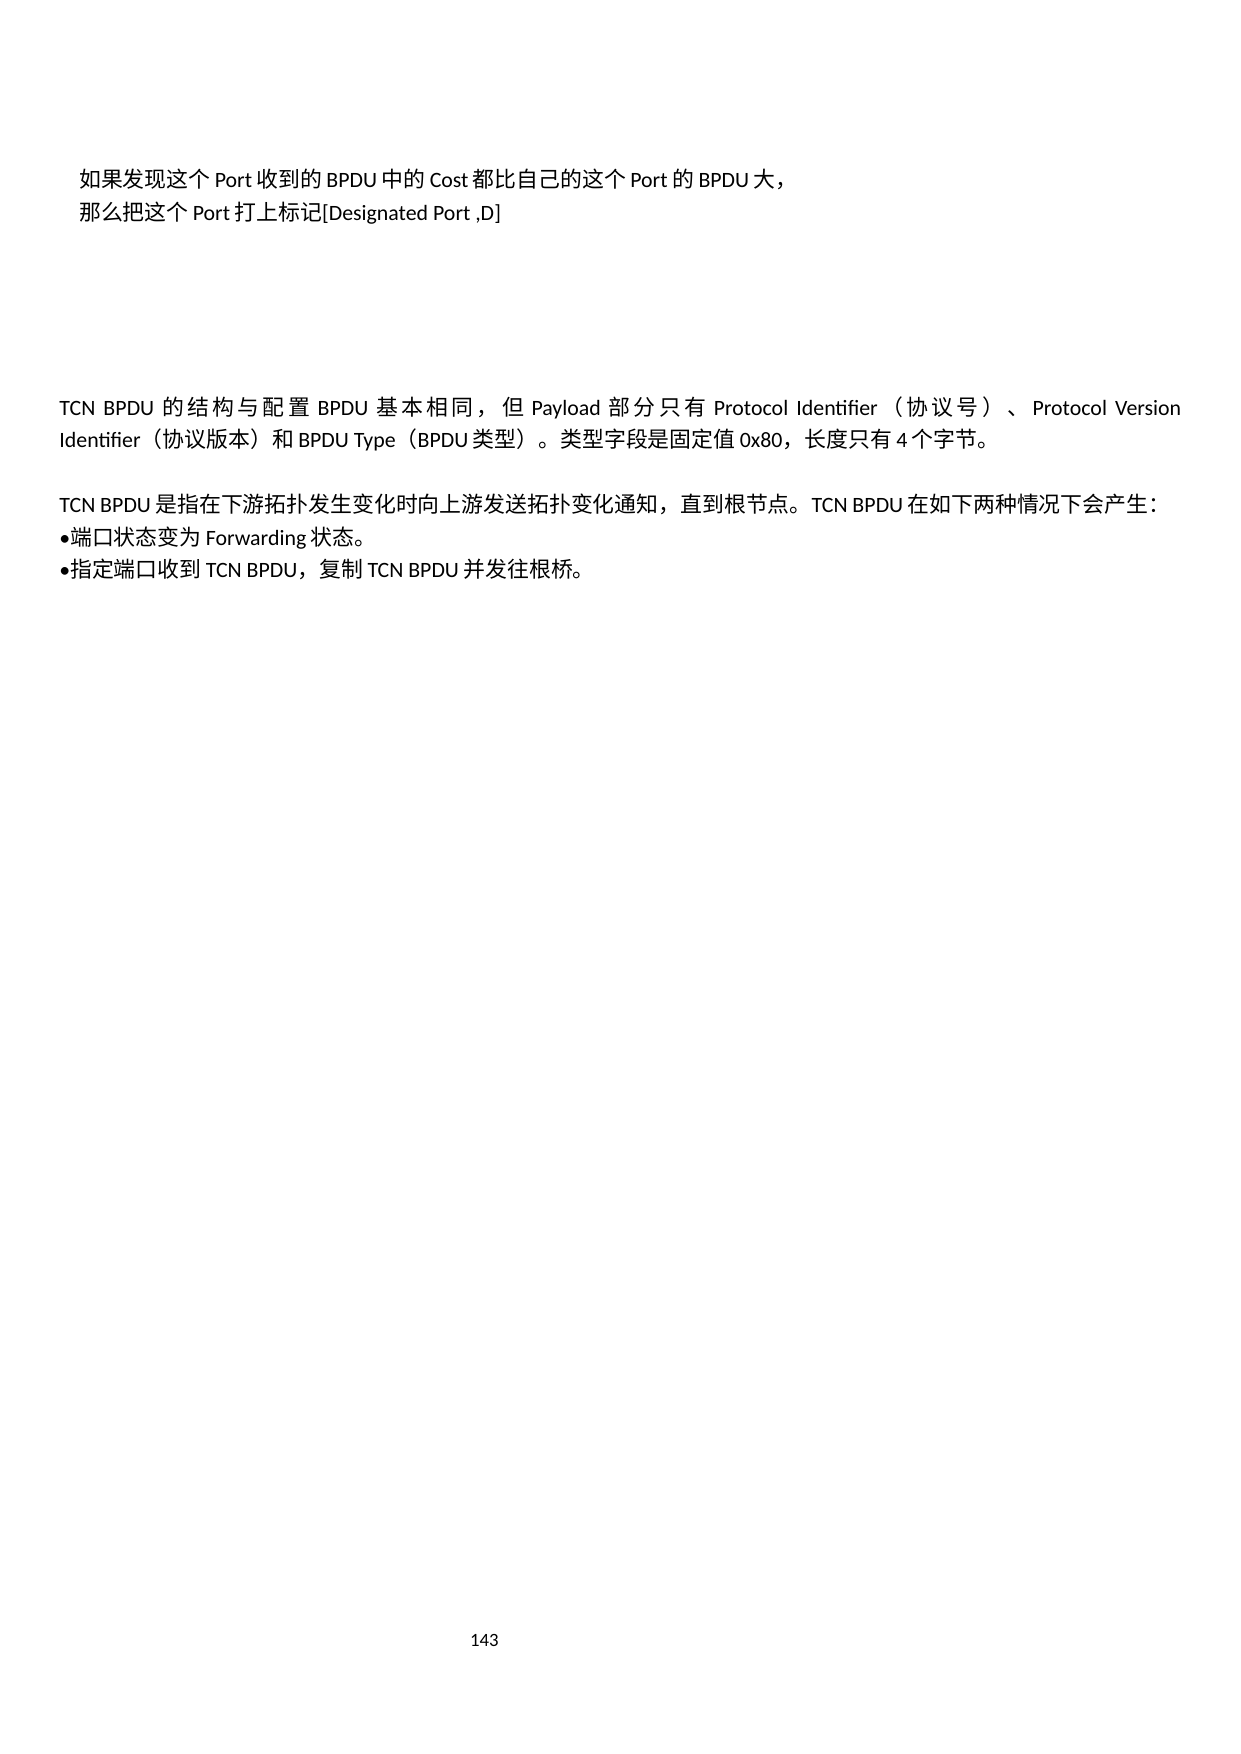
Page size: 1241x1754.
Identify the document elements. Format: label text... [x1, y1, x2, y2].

text TCN BPDU是指在下游拓扑发生变化时向上游发送拓扑变化通知，直到根节点。TCN BPDU在如下两种情况下会产生： [59, 487, 1181, 519]
text •指定端口收到TCN BPDU，复制TCN BPDU并发往根桥。 [59, 552, 1181, 584]
text 那么把这个Port打上标记[Designated Port ,D] [59, 194, 1181, 227]
text TCN BPDU的结构与配置BPDU基本相同，但Payload部分只有Protocol Identifier（协议号）、Protocol Version Identifier（协议版本）和BPDU Type（BPDU类型）。类型字段是固定值0x80，长度只有4个字节。 [59, 389, 1181, 454]
text 如果发现这个Port收到的BPDU中的Cost都比自己的这个Port的BPDU大， [59, 162, 1181, 194]
text •端口状态变为Forwarding状态。 [59, 519, 1181, 552]
